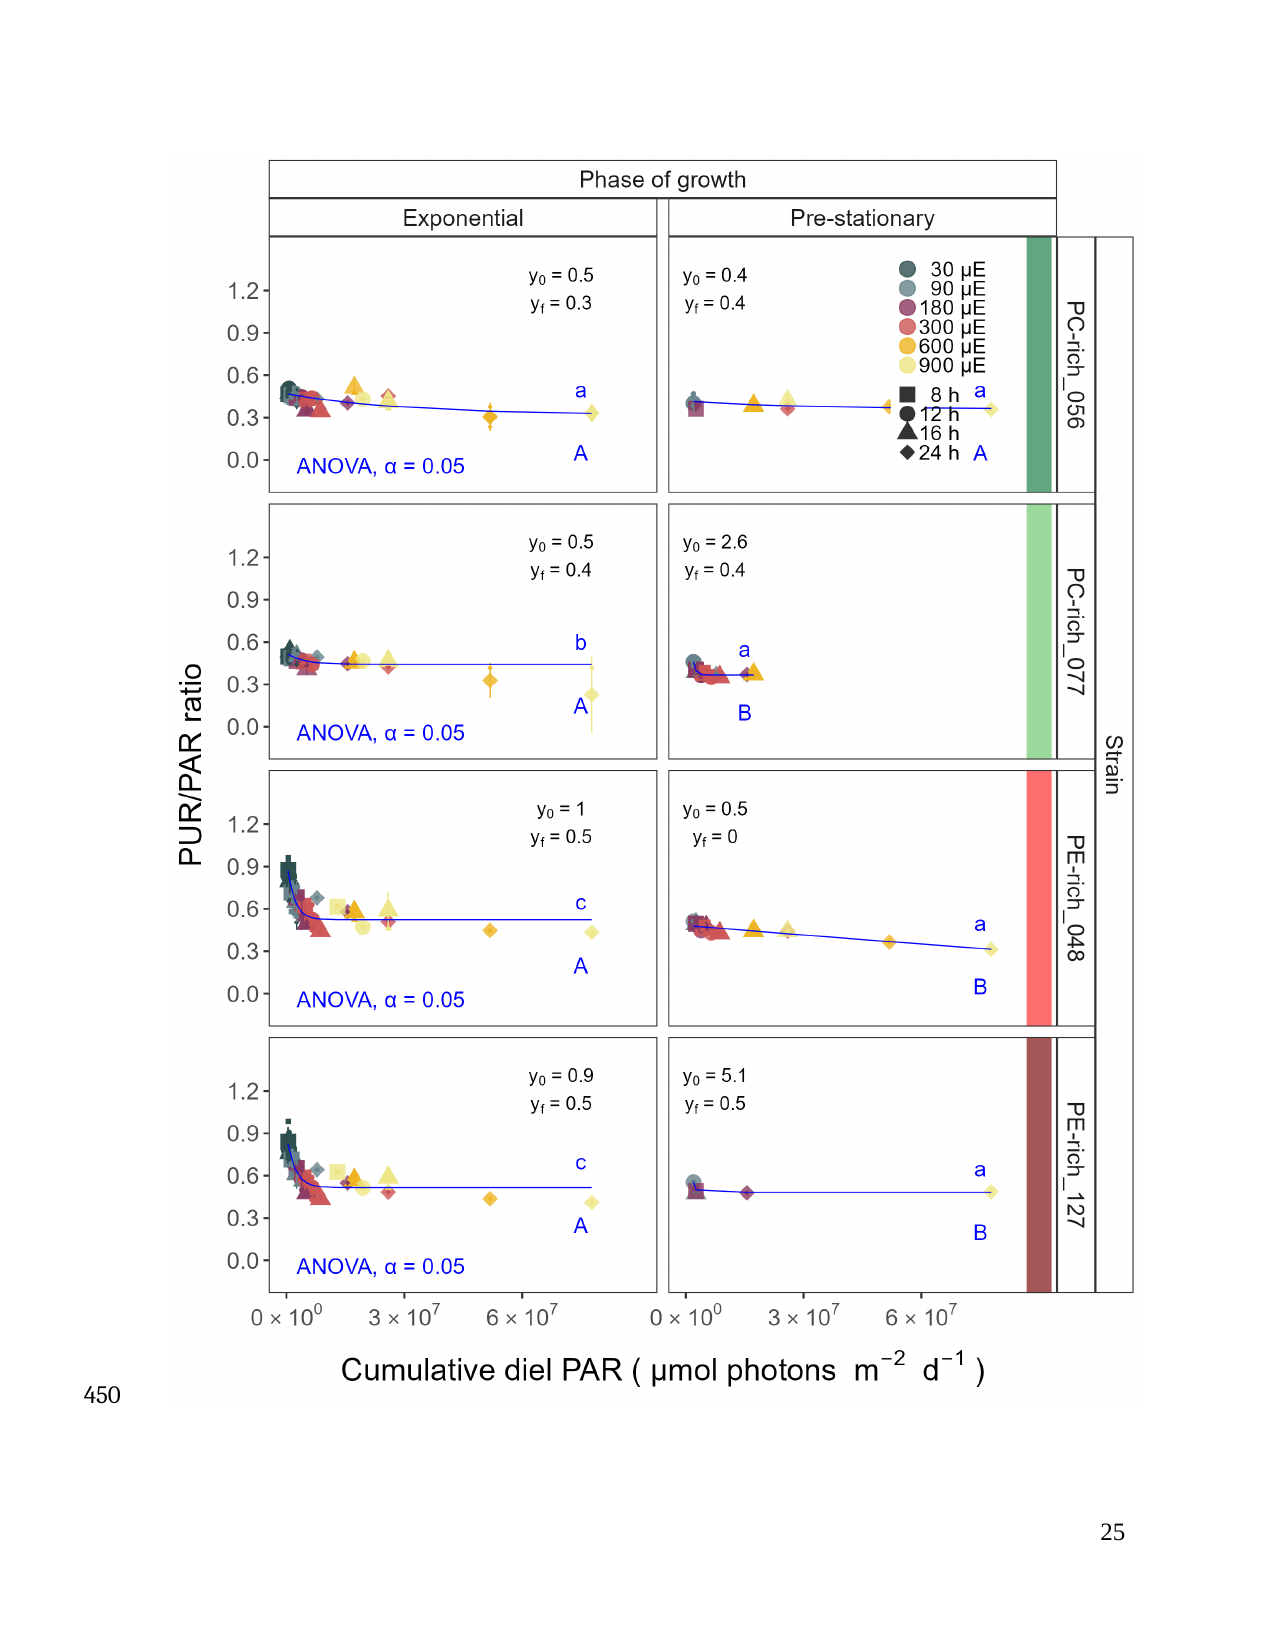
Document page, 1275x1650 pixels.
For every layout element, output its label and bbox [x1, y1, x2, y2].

picture [168, 150, 1144, 1404]
